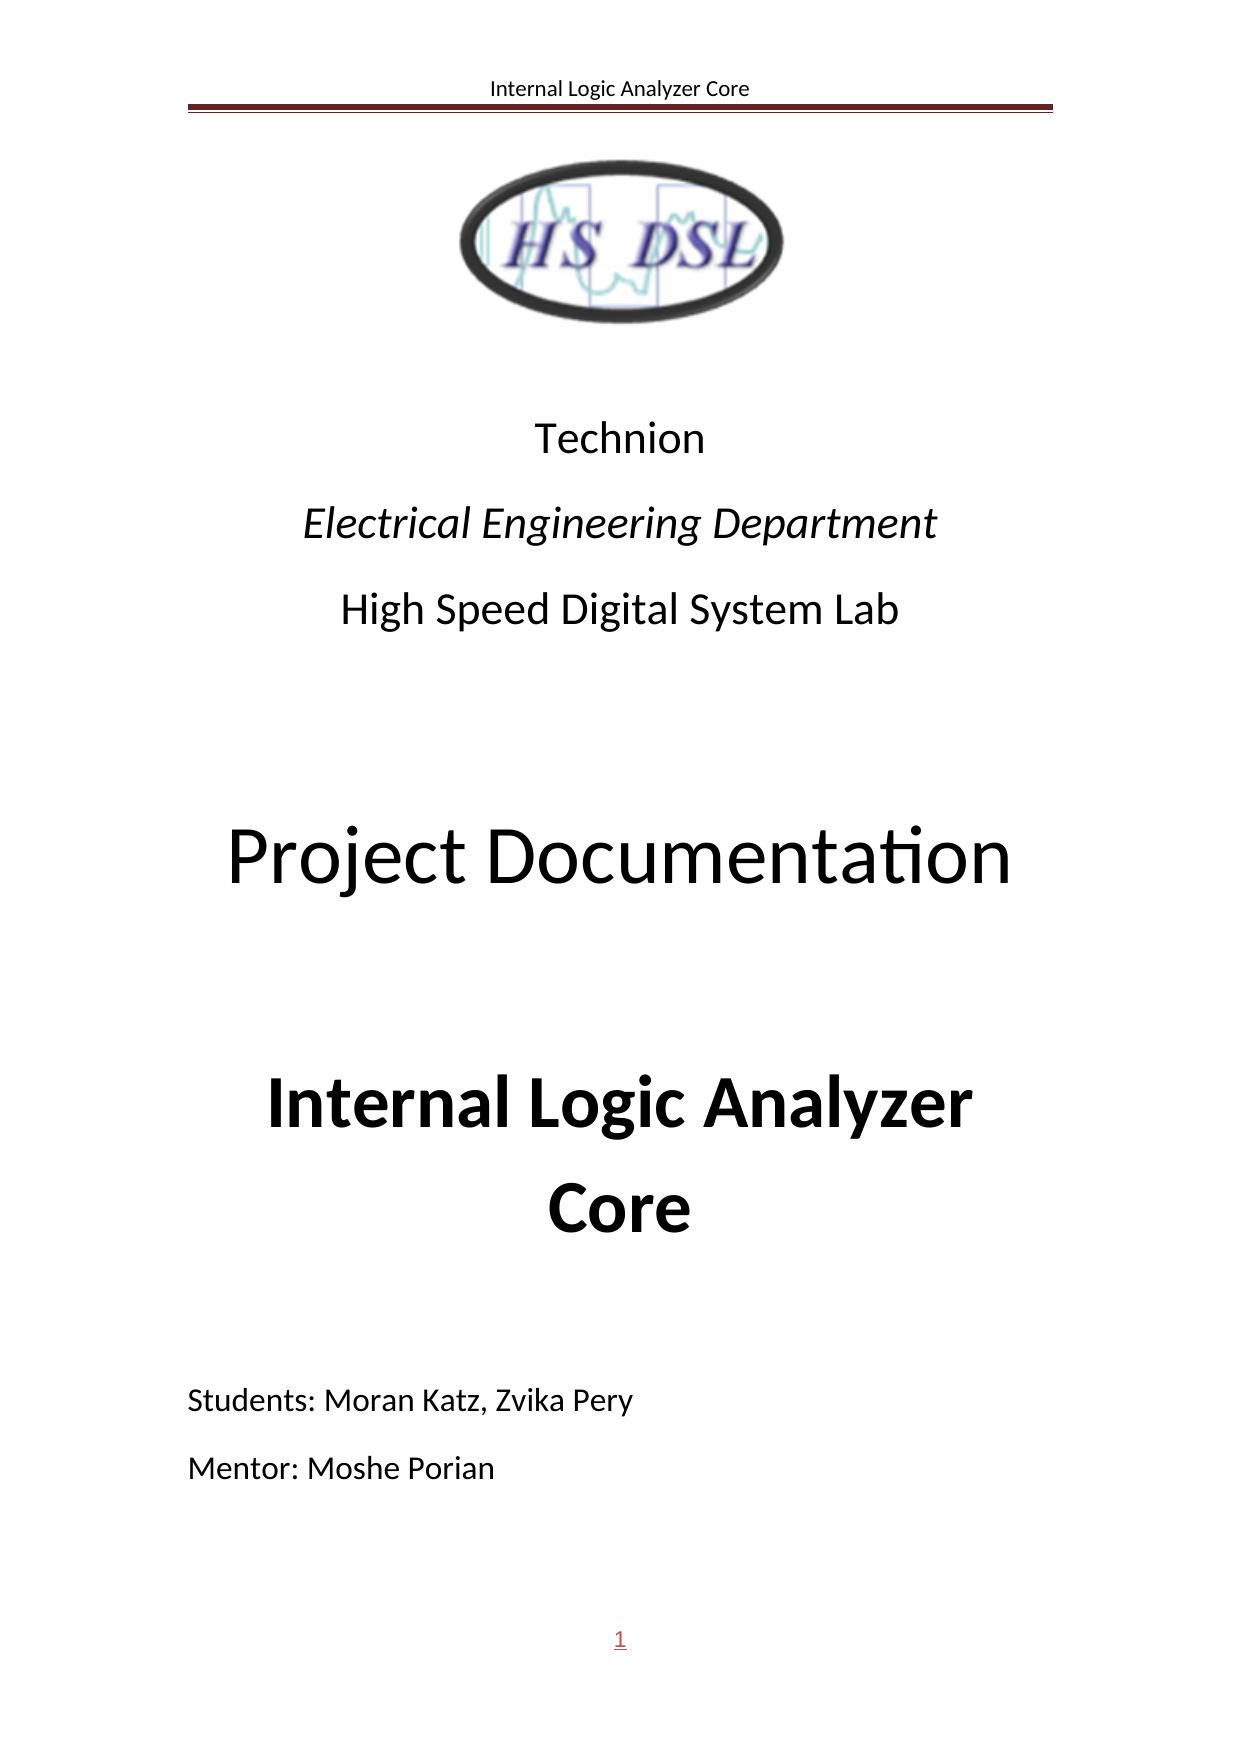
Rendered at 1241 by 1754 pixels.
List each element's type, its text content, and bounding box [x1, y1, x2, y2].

text Students: Moran Katz, Zvika Pery [187, 1379, 1053, 1420]
text Mentor: Moshe Porian [187, 1447, 1053, 1487]
picture [455, 150, 786, 332]
text High Speed Digital System Lab [187, 579, 1053, 636]
text Technion [187, 409, 1053, 465]
text Electrical Engineering Department [187, 494, 1053, 550]
text Project Documentation [187, 802, 1053, 904]
